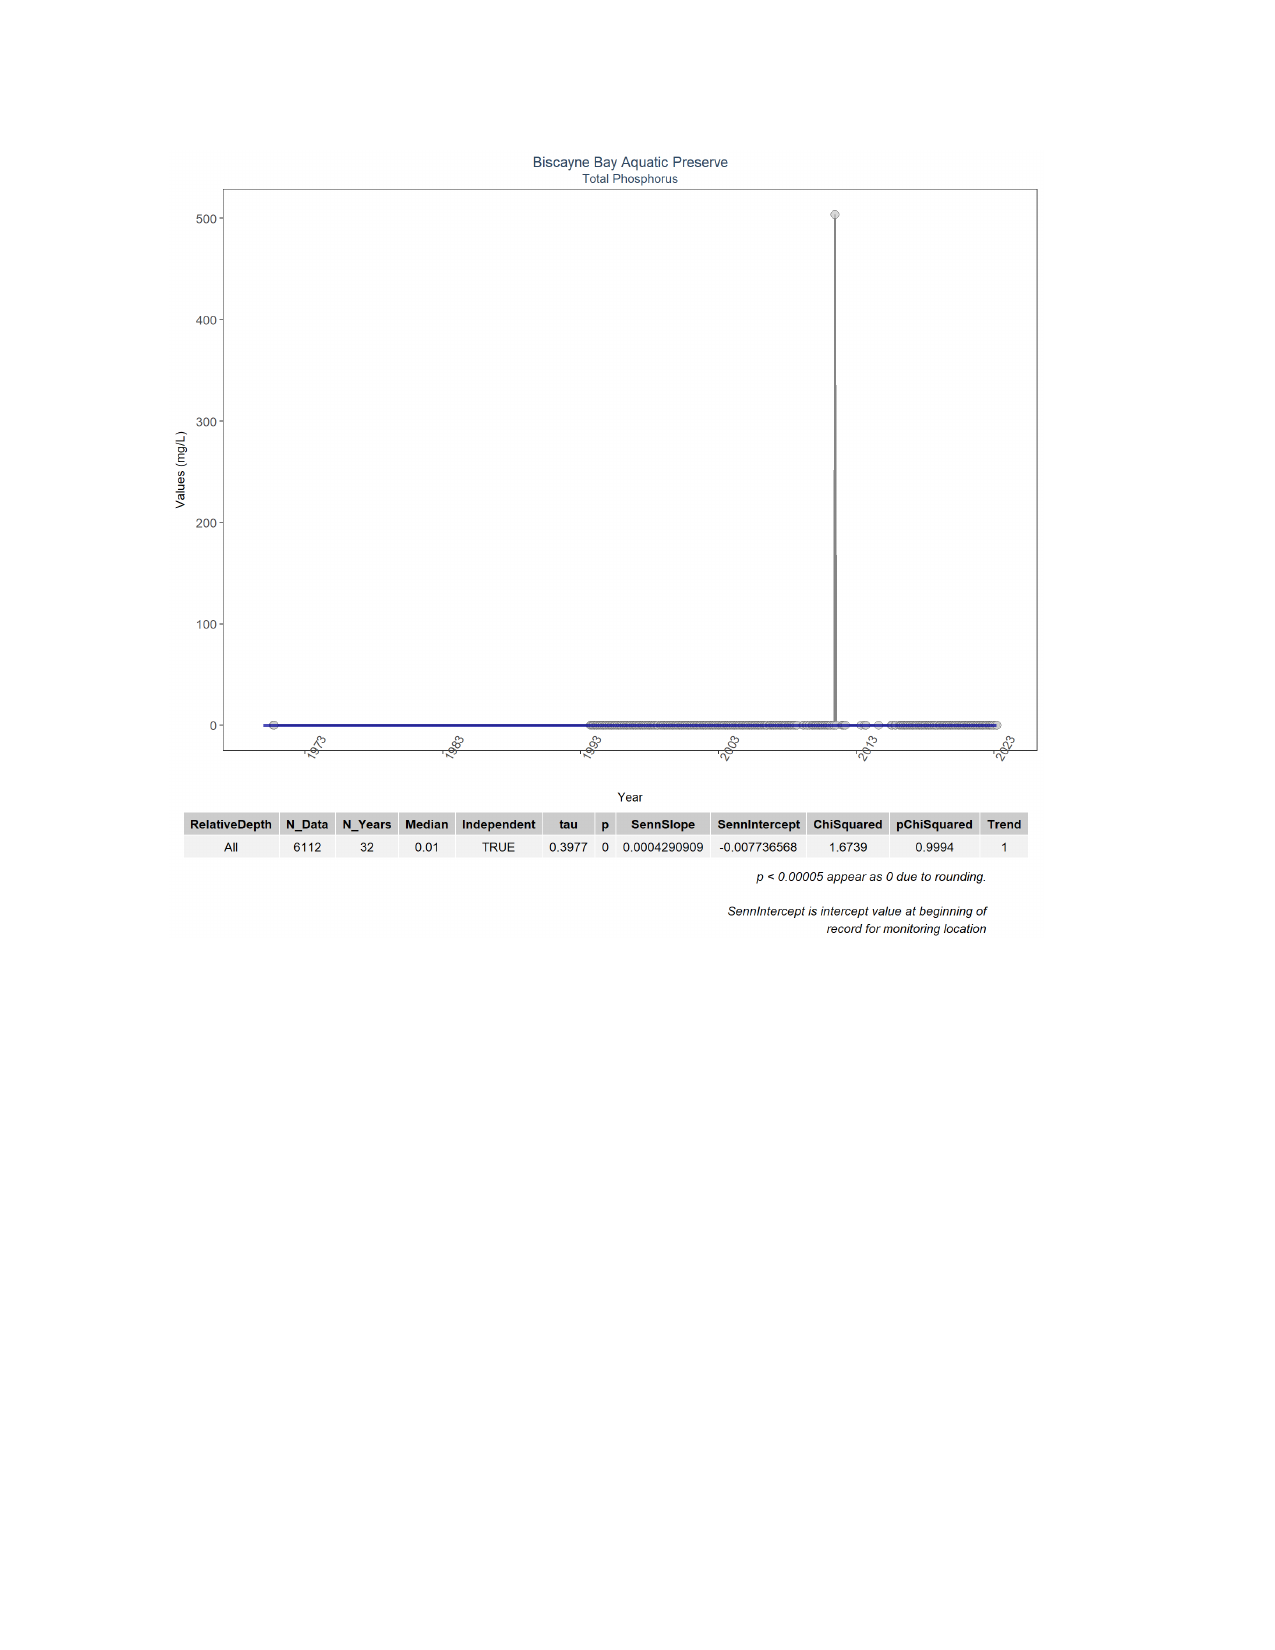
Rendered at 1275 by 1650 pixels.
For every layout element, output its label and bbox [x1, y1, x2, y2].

picture [168, 150, 1044, 938]
